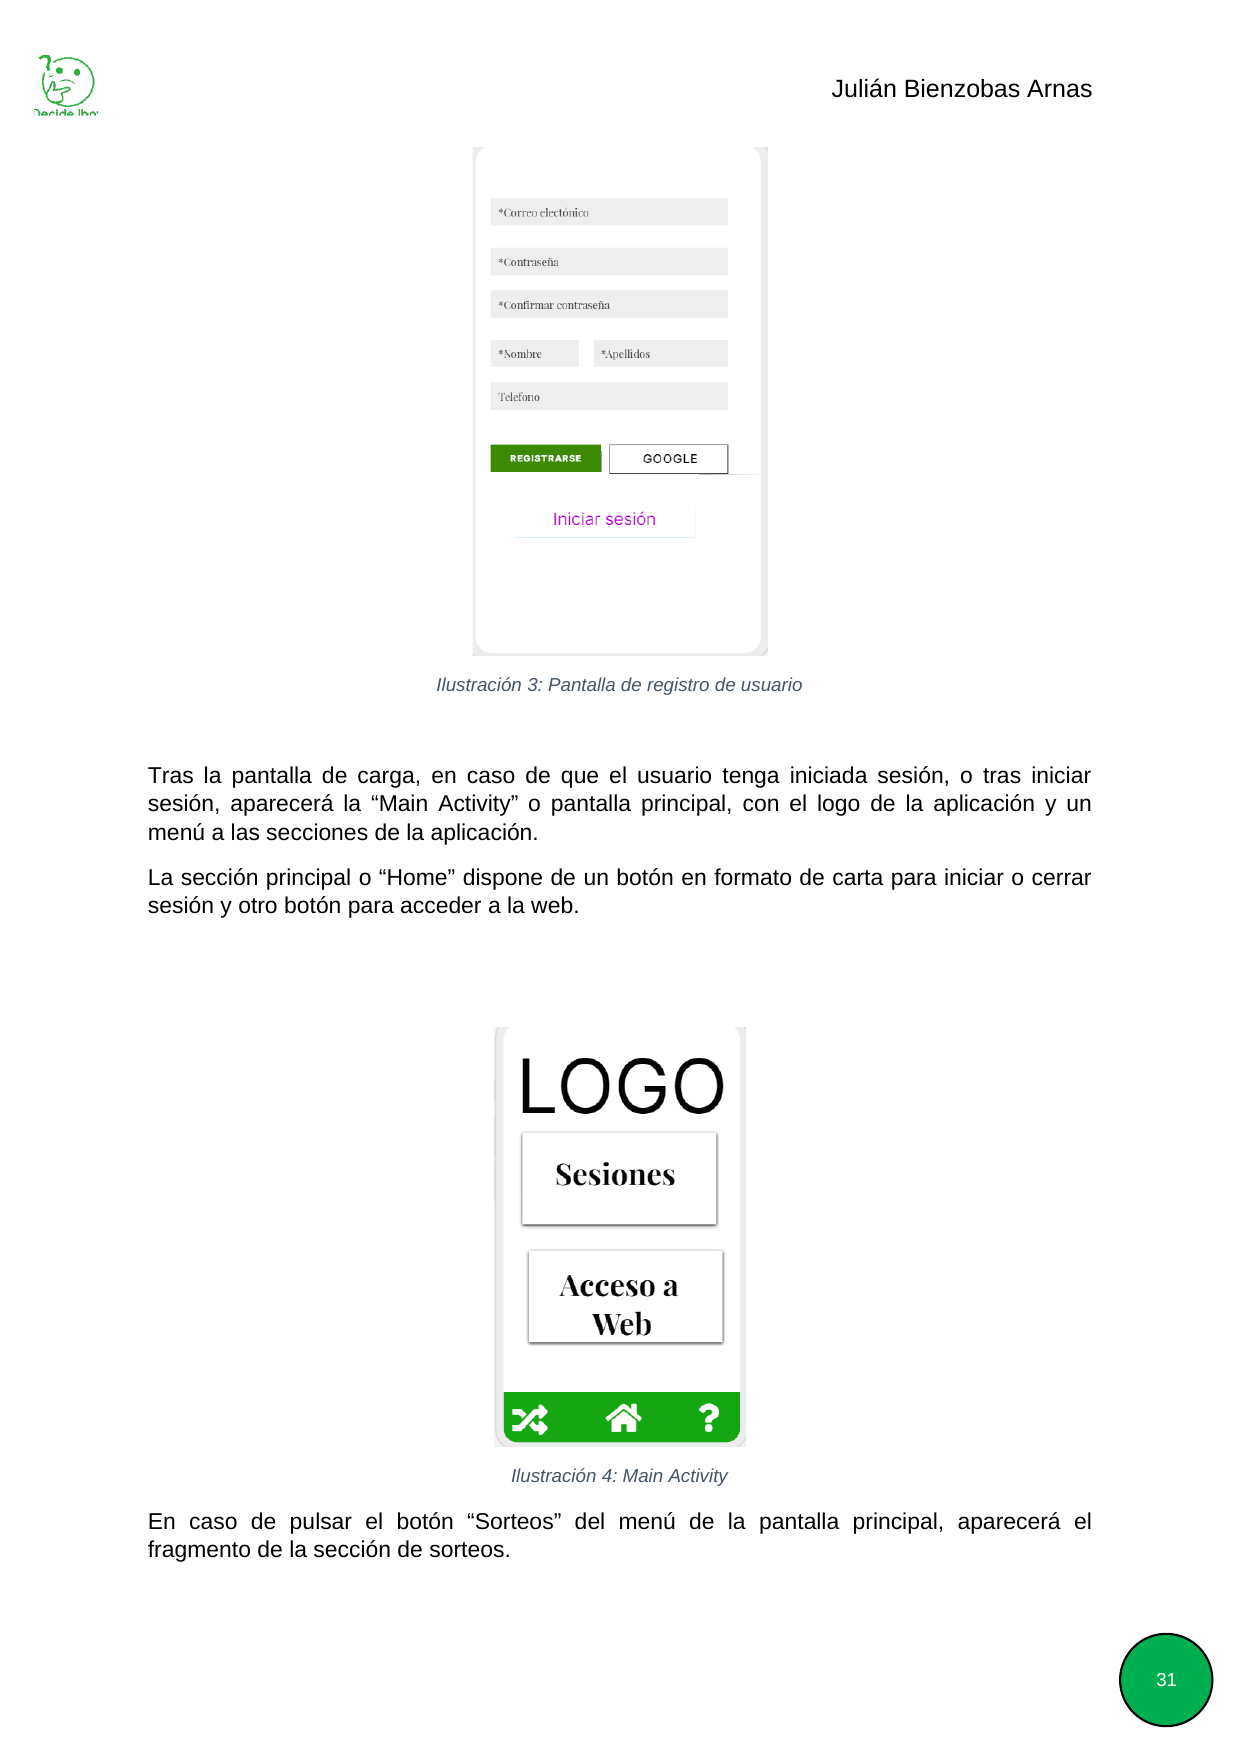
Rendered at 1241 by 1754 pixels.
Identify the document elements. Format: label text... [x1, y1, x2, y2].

text Tras la pantalla de carga, en caso de que el usuario tenga iniciada sesión, o tras iniciar sesión, aparecerá la “Main Activity” o pantalla principal, con el logo de la aplicación y un menú a las secciones de la aplicación. [148, 762, 1092, 845]
text Ilustración 4: Main Activity [148, 1465, 1092, 1487]
text En caso de pulsar el botón “Sorteos” del menú de la pantalla principal, aparecerá el fragmento de la sección de sorteos. [148, 1508, 1092, 1562]
text Ilustración 3: Pantalla de registro de usuario [148, 674, 1092, 696]
text La sección principal o “Home” dispone de un botón en formato de carta para iniciar o cerrar sesión y otro botón para acceder a la web. [148, 864, 1092, 918]
picture [472, 147, 768, 656]
picture [32, 55, 99, 114]
picture [493, 1027, 747, 1447]
